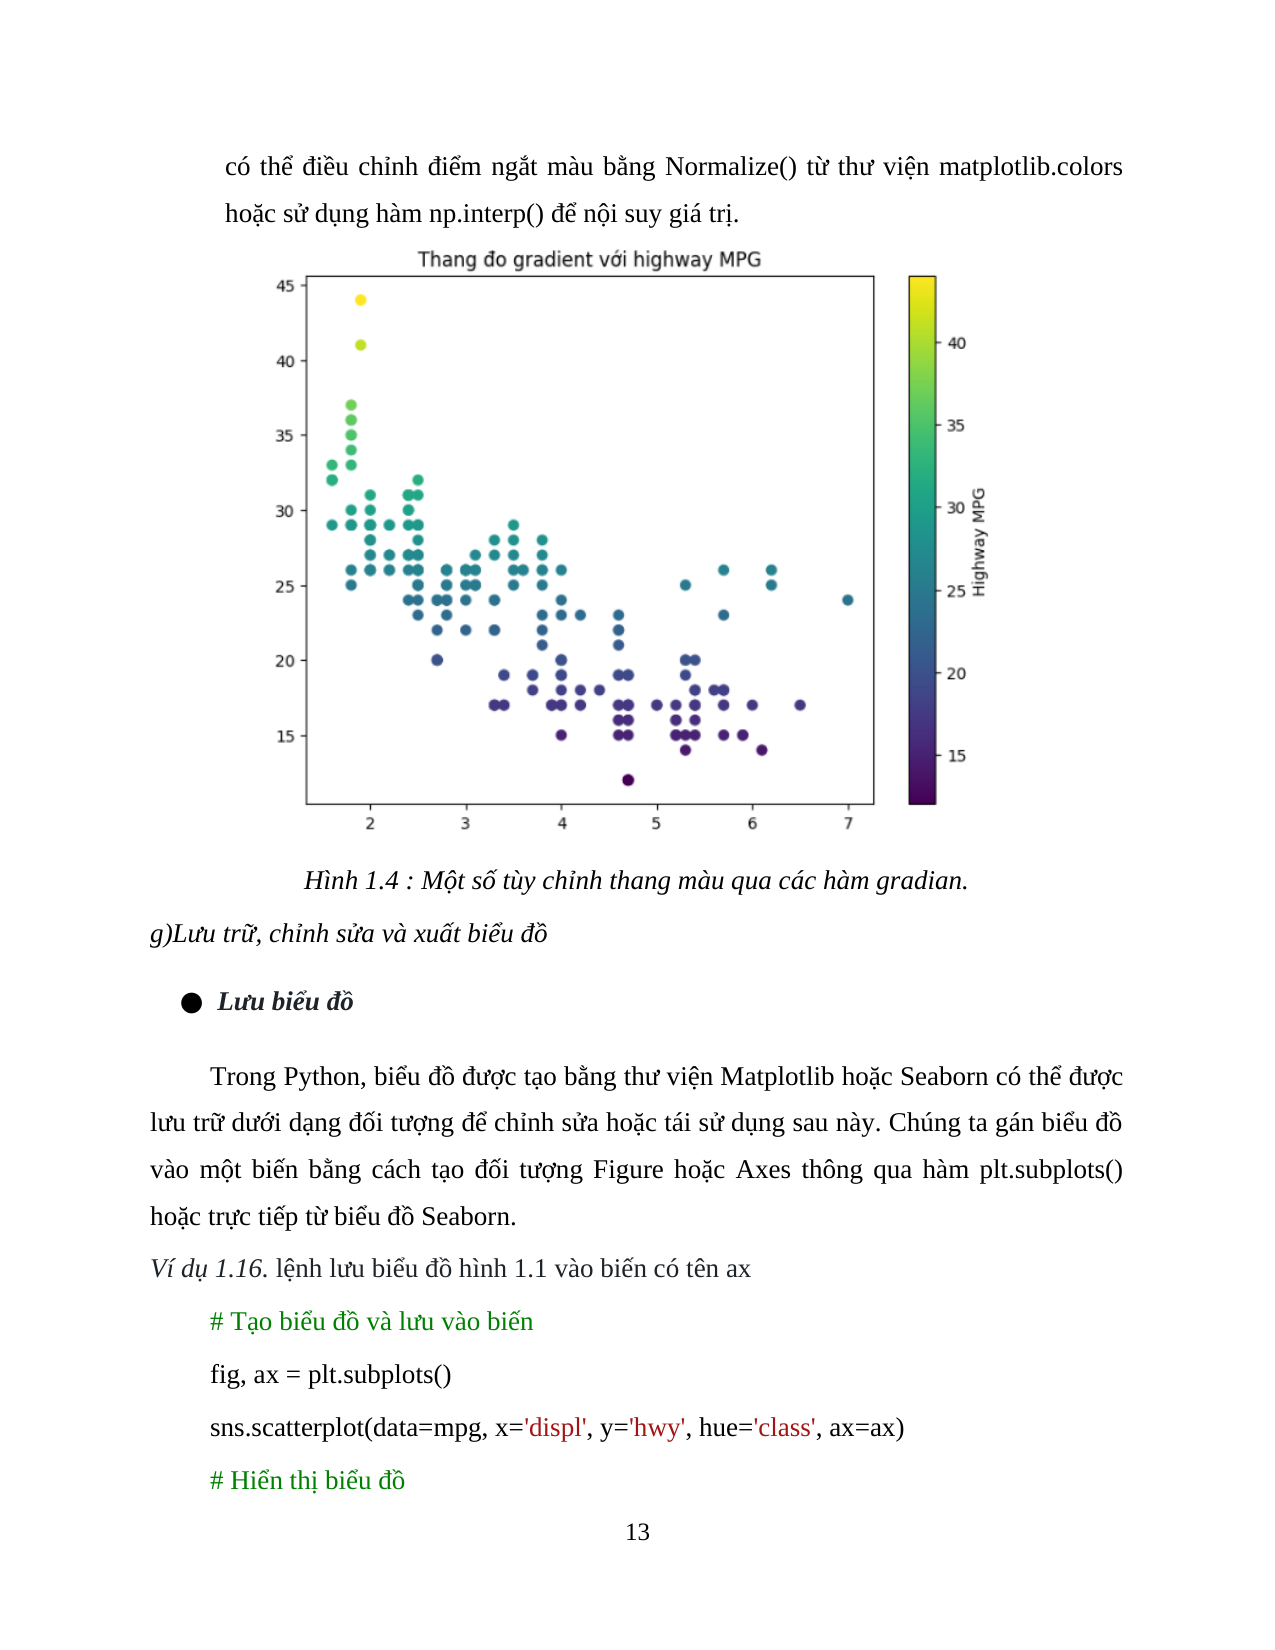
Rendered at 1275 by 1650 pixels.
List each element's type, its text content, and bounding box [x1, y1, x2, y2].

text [225, 150, 1125, 228]
text Trong Python, biểu đồ được tạo bằng thư viện Matplotlib hoặc Seaborn có thể được lưu trữ dưới dạng đối tượng để chỉnh sửa hoặc tái sử dụng sau này. Chúng ta gán biểu đồ vào một biến bằng cách tạo đối tượng Figure hoặc Axes thông qua hàm plt.subplots() hoặc trực tiếp từ biểu đồ Seaborn. [150, 1060, 1125, 1231]
text fig, ax = plt.subplots() [150, 1358, 1125, 1389]
subtitle Hình 1.4 : Một số tùy chỉnh thang màu qua các hàm gradian. [150, 864, 1125, 896]
text # Hiển thị biểu đồ [150, 1464, 1125, 1495]
text g)Lưu trữ, chỉnh sửa và xuất biểu đồ [150, 917, 1125, 948]
list Lưu biểu đồ [179, 970, 1125, 1026]
text # Tạo biểu đồ và lưu vào biến [150, 1306, 1125, 1337]
picture [261, 249, 1015, 844]
text Ví dụ 1.16. lệnh lưu biểu đồ hình 1.1 vào biến có tên ax [150, 1253, 1125, 1284]
text sns.scatterplot(data=mpg, x='displ', y='hwy', hue='class', ax=ax) [150, 1411, 1125, 1442]
